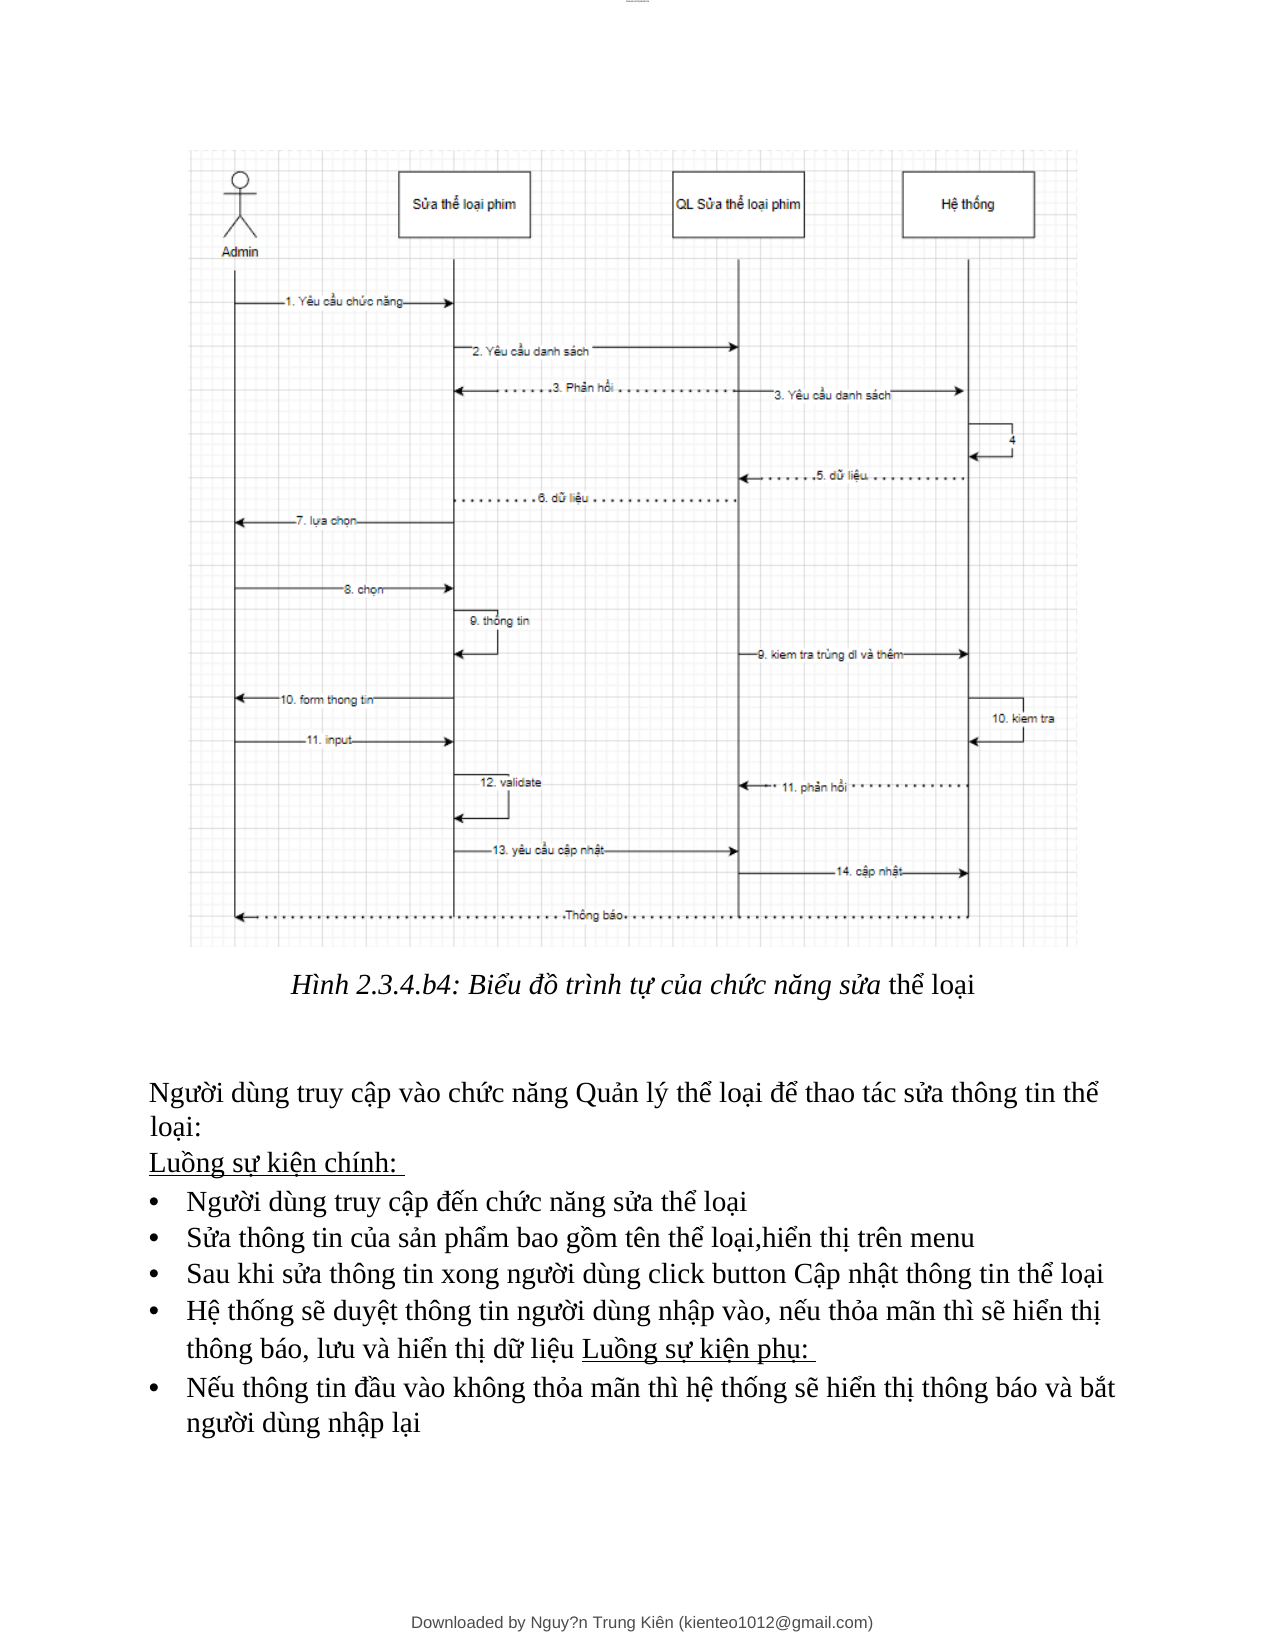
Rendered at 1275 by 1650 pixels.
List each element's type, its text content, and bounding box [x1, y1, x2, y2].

text Người dùng truy cập vào chức năng Quản lý thể loại để thao tác sửa thông tin thể loại: [149, 1075, 1125, 1143]
text Hình 2.3.4.b4: Biểu đồ trình tự của chức năng sửa thể loại [148, 967, 1118, 1000]
list Sửa thông tin của sản phẩm bao gồm tên thể loại,hiển thị trên menu [149, 1220, 1125, 1254]
picture [188, 150, 1078, 947]
list Người dùng truy cập đến chức năng sửa thể loại [149, 1184, 1125, 1217]
list Sau khi sửa thông tin xong người dùng click button Cập nhật thông tin thể loại [149, 1257, 1125, 1290]
text Luồng sự kiện chính: [149, 1146, 1125, 1179]
list Hệ thống sẽ duyệt thông tin người dùng nhập vào, nếu thỏa mãn thì sẽ hiển thị thông báo, lưu và hiển thị dữ liệu Luồng sự kiện phụ: [149, 1293, 1125, 1365]
list Nếu thông tin đầu vào không thỏa mãn thì hệ thống sẽ hiển thị thông báo và bắt người dùng nhập lại [149, 1370, 1125, 1438]
